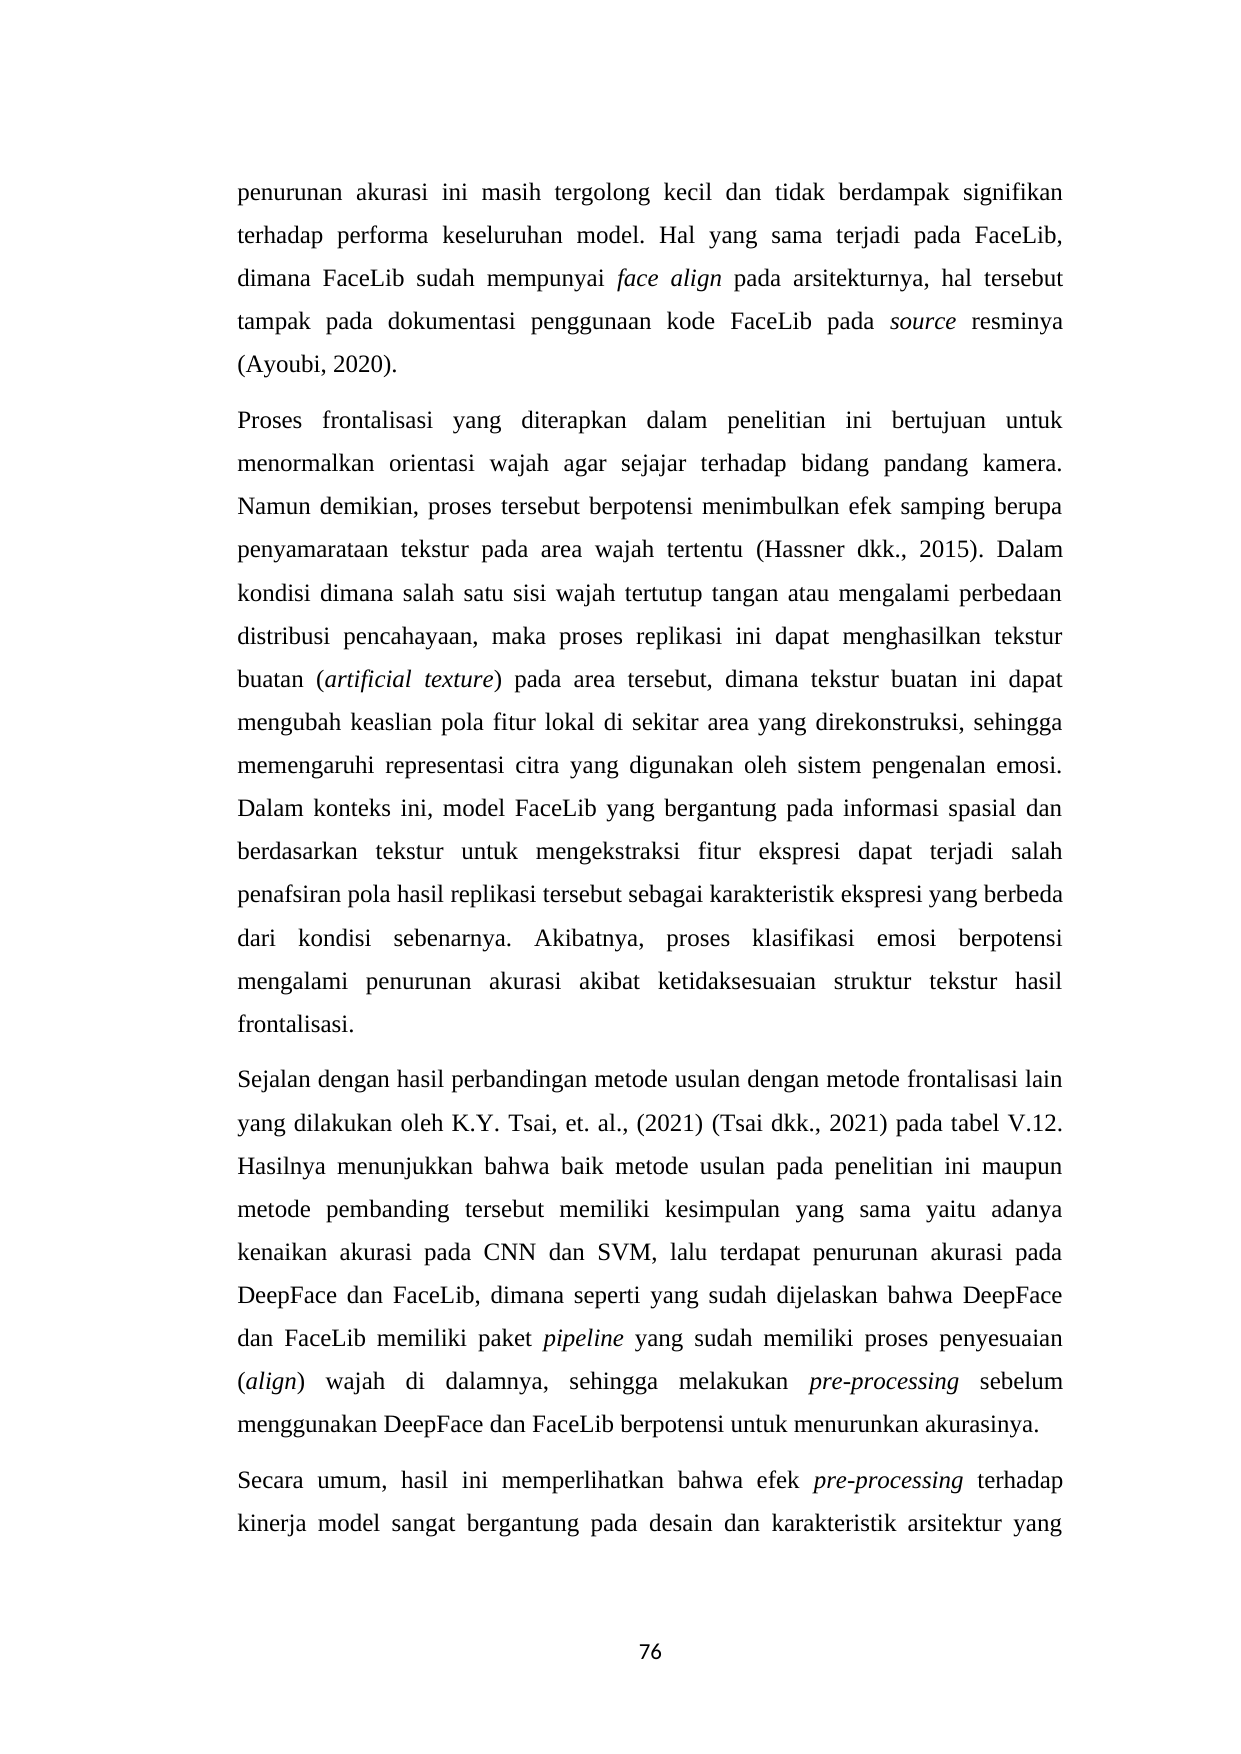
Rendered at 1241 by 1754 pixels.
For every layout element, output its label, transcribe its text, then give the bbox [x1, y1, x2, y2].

text Sejalan dengan hasil perbandingan metode usulan dengan metode frontalisasi lain yang dilakukan oleh K.Y. Tsai, et. al., (2021) (Tsai dkk., 2021) pada tabel V.12. Hasilnya menunjukkan bahwa baik metode usulan pada penelitian ini maupun metode pembanding tersebut memiliki kesimpulan yang sama yaitu adanya kenaikan akurasi pada CNN dan SVM, lalu terdapat penurunan akurasi pada DeepFace dan FaceLib, dimana seperti yang sudah dijelaskan bahwa DeepFace dan FaceLib memiliki paket pipeline yang sudah memiliki proses penyesuaian (align) wajah di dalamnya, sehingga melakukan pre-processing sebelum menggunakan DeepFace dan FaceLib berpotensi untuk menurunkan akurasinya. [237, 1064, 1063, 1438]
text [237, 177, 1063, 378]
text Proses frontalisasi yang diterapkan dalam penelitian ini bertujuan untuk menormalkan orientasi wajah agar sejajar terhadap bidang pandang kamera. Namun demikian, proses tersebut berpotensi menimbulkan efek samping berupa penyamarataan tekstur pada area wajah tertentu (Hassner dkk., 2015). Dalam kondisi dimana salah satu sisi wajah tertutup tangan atau mengalami perbedaan distribusi pencahayaan, maka proses replikasi ini dapat menghasilkan tekstur buatan (artificial texture) pada area tersebut, dimana tekstur buatan ini dapat mengubah keaslian pola fitur lokal di sekitar area yang direkonstruksi, sehingga memengaruhi representasi citra yang digunakan oleh sistem pengenalan emosi. Dalam konteks ini, model FaceLib yang bergantung pada informasi spasial dan berdasarkan tekstur untuk mengekstraksi fitur ekspresi dapat terjadi salah penafsiran pola hasil replikasi tersebut sebagai karakteristik ekspresi yang berbeda dari kondisi sebenarnya. Akibatnya, proses klasifikasi emosi berpotensi mengalami penurunan akurasi akibat ketidaksesuaian struktur tekstur hasil frontalisasi. [237, 405, 1063, 1038]
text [237, 1465, 1063, 1537]
